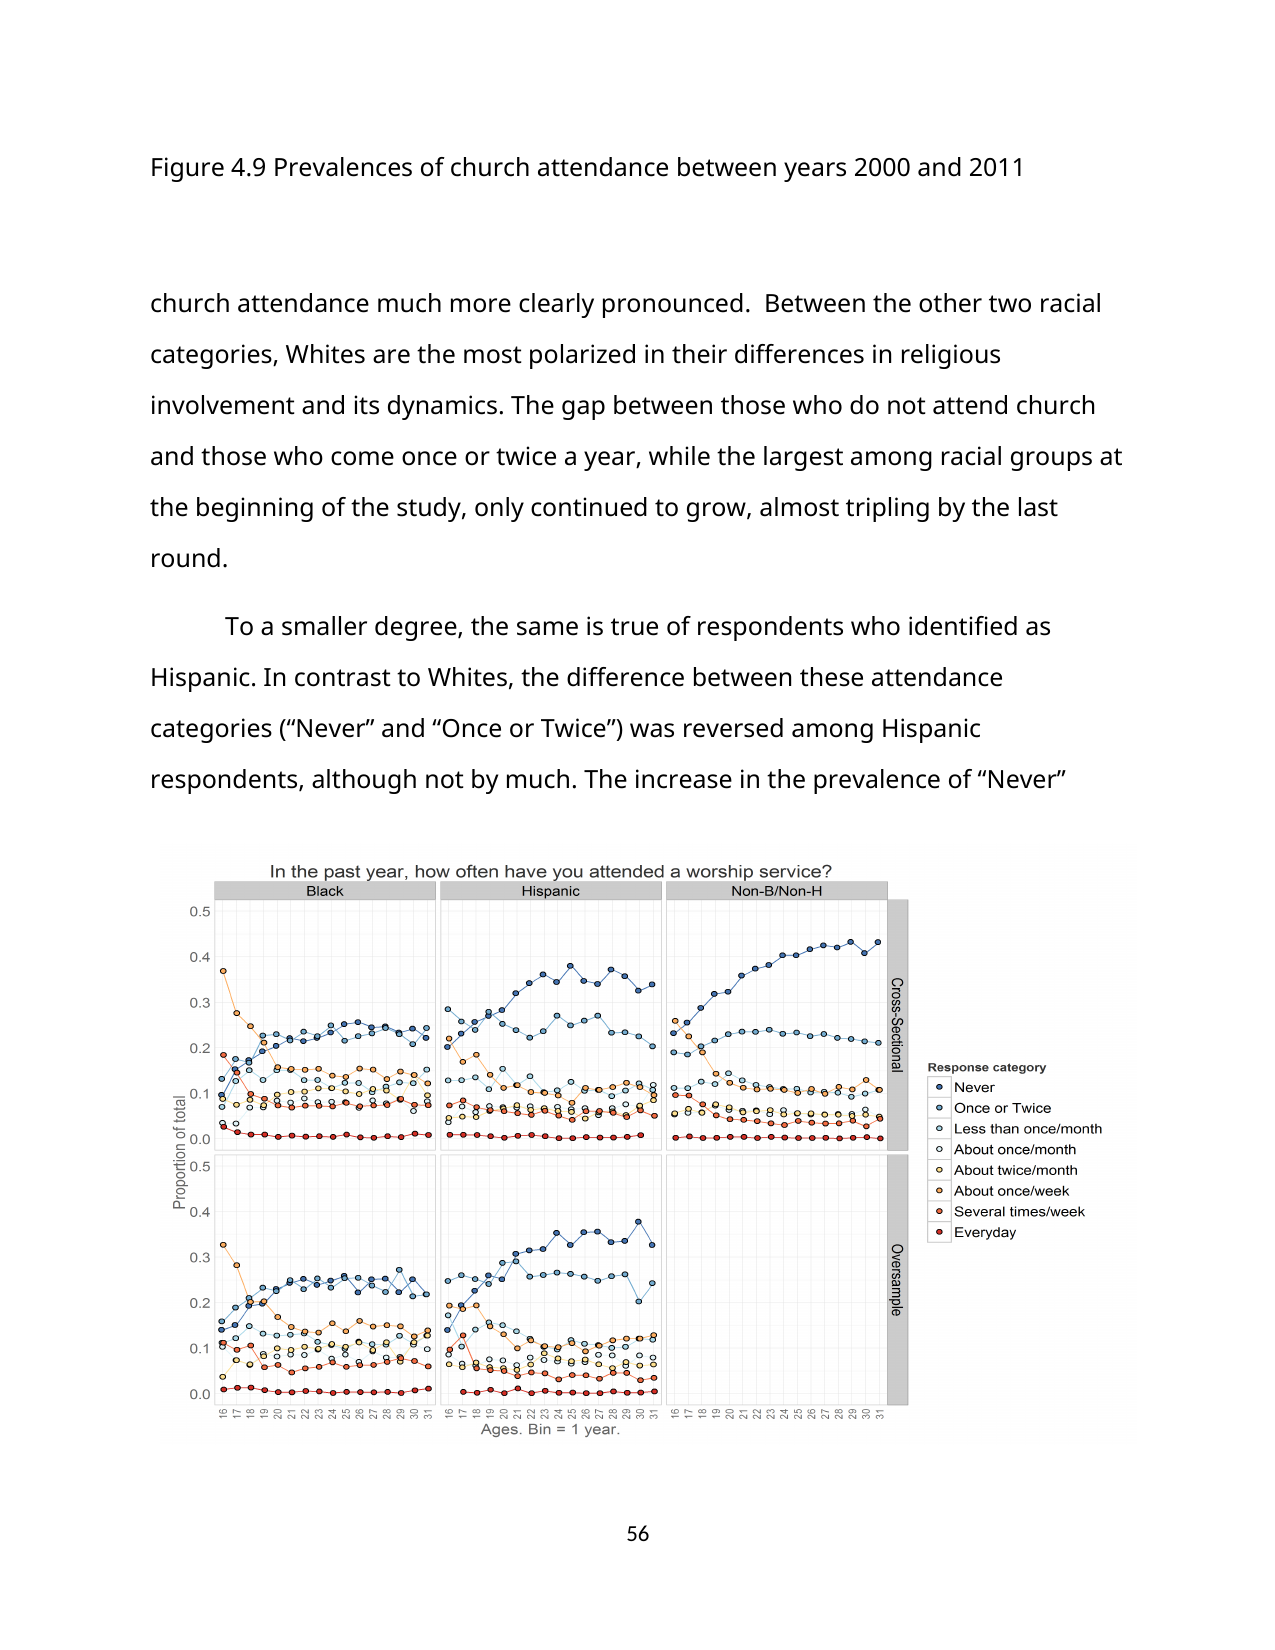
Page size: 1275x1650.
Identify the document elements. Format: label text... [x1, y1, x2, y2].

text To a smaller degree, the same is true of respondents who identified as Hispanic. In contrast to Whites, the difference between these attendance categories (“Never” and “Once or Twice”) was reversed among Hispanic respondents, although not by much. The increase in the prevalence of “Never” among Hispanic is not as steep as those of Whites, but similar in pattern and magnitude. [150, 608, 1125, 796]
text Figure 4.9 Prevalences of church attendance between years 2000 and 2011 [150, 150, 1125, 184]
picture [158, 843, 1137, 1444]
text church attendance much more clearly pronounced. Between the other two racial categories, Whites are the most polarized in their differences in religious involvement and its dynamics. The gap between those who do not attend church and those who come once or twice a year, while the largest among racial groups at the beginning of the study, only continued to grow, almost tripling by the last round. [150, 285, 1125, 575]
